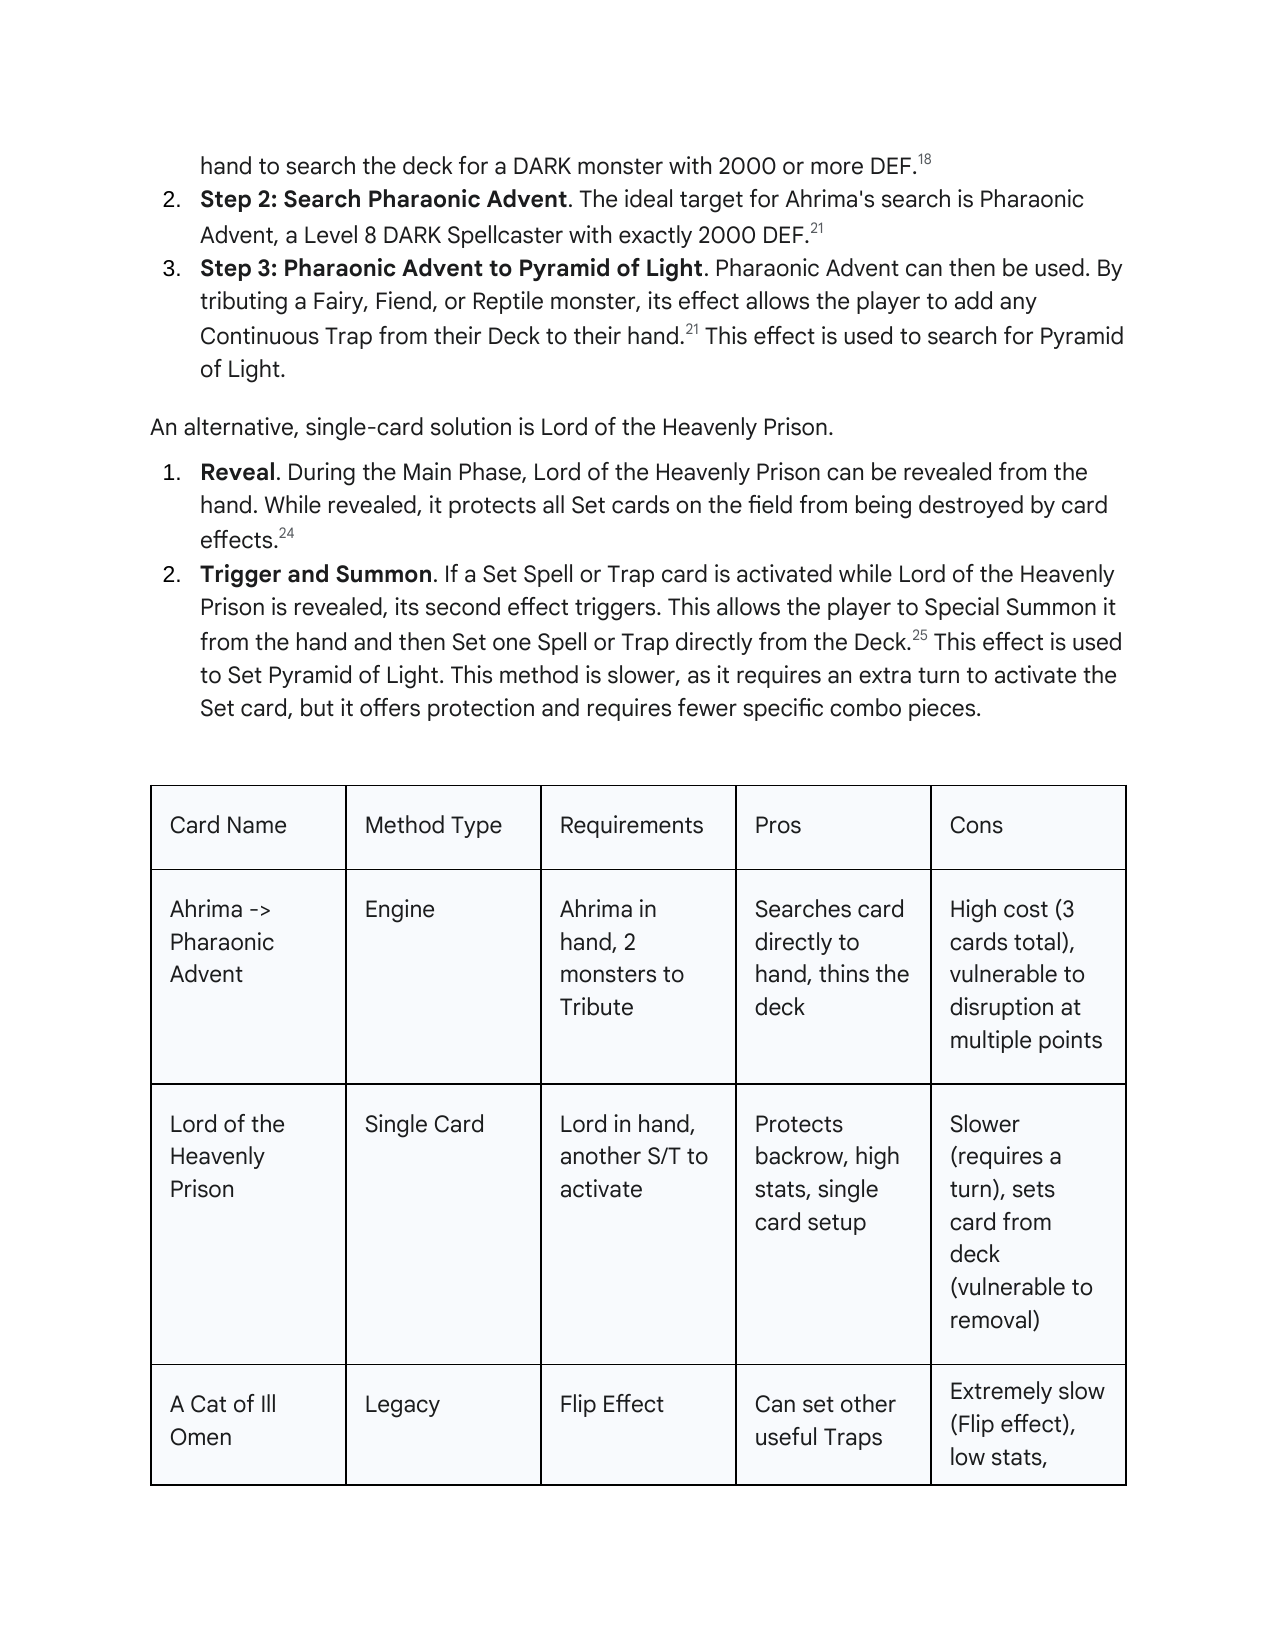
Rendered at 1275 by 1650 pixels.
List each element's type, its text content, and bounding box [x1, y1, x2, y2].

table_cell Lord of the Heavenly Prison [152, 1085, 345, 1363]
table_cell A Cat of Ill Omen [152, 1365, 345, 1484]
list Reveal. During the Main Phase, Lord of the Heavenly Prison can be revealed from the hand. While revealed, it protects all Set cards on the field from being destroyed by card effects.24 [162, 459, 1125, 556]
table_cell Flip Effect [542, 1365, 735, 1484]
table_header Pros [737, 786, 930, 868]
table_header Cons [932, 786, 1125, 868]
table_header Requirements [542, 786, 735, 868]
table_cell Searches card directly to hand, thins the deck [737, 870, 930, 1083]
list Step 2: Search Pharaonic Advent. The ideal target for Ahrima's search is Pharaonic Advent, a Level 8 DARK Spellcaster with exactly 2000 DEF.21 [162, 186, 1125, 250]
list Step 3: Pharaonic Advent to Pyramid of Light. Pharaonic Advent can then be used. By tributing a Fairy, Fiend, or Reptile monster, its effect allows the player to add any Continuous Trap from their Deck to their hand.21 This effect is used to search for Pyramid of Light. [162, 254, 1125, 384]
table_header Card Name [152, 786, 345, 868]
table_header Method Type [347, 786, 540, 868]
text An alternative, single-card solution is Lord of the Heavenly Prison. [150, 413, 1125, 442]
table_cell Protects backrow, high stats, single card setup [737, 1085, 930, 1363]
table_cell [737, 1365, 930, 1484]
table_cell Lord in hand, another S/T to activate [542, 1085, 735, 1363]
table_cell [932, 1365, 1125, 1484]
table_cell Legacy [347, 1365, 540, 1484]
list Trigger and Summon. If a Set Spell or Trap card is activated while Lord of the Heavenly Prison is revealed, its second effect triggers. This allows the player to Special Summon it from the hand and then Set one Spell or Trap directly from the Deck.25 This effect is used to Set Pyramid of Light. This method is slower, as it requires an extra turn to activate the Set card, but it offers protection and requires fewer specific combo pieces. [162, 560, 1125, 723]
table_cell High cost (3 cards total), vulnerable to disruption at multiple points [932, 870, 1125, 1083]
table_cell Ahrima in hand, 2 monsters to Tribute [542, 870, 735, 1083]
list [162, 150, 1125, 181]
table_cell Engine [347, 870, 540, 1083]
table_cell Single Card [347, 1085, 540, 1363]
table_cell Ahrima -> Pharaonic Advent [152, 870, 345, 1083]
table_cell Slower (requires a turn), sets card from deck (vulnerable to removal) [932, 1085, 1125, 1363]
